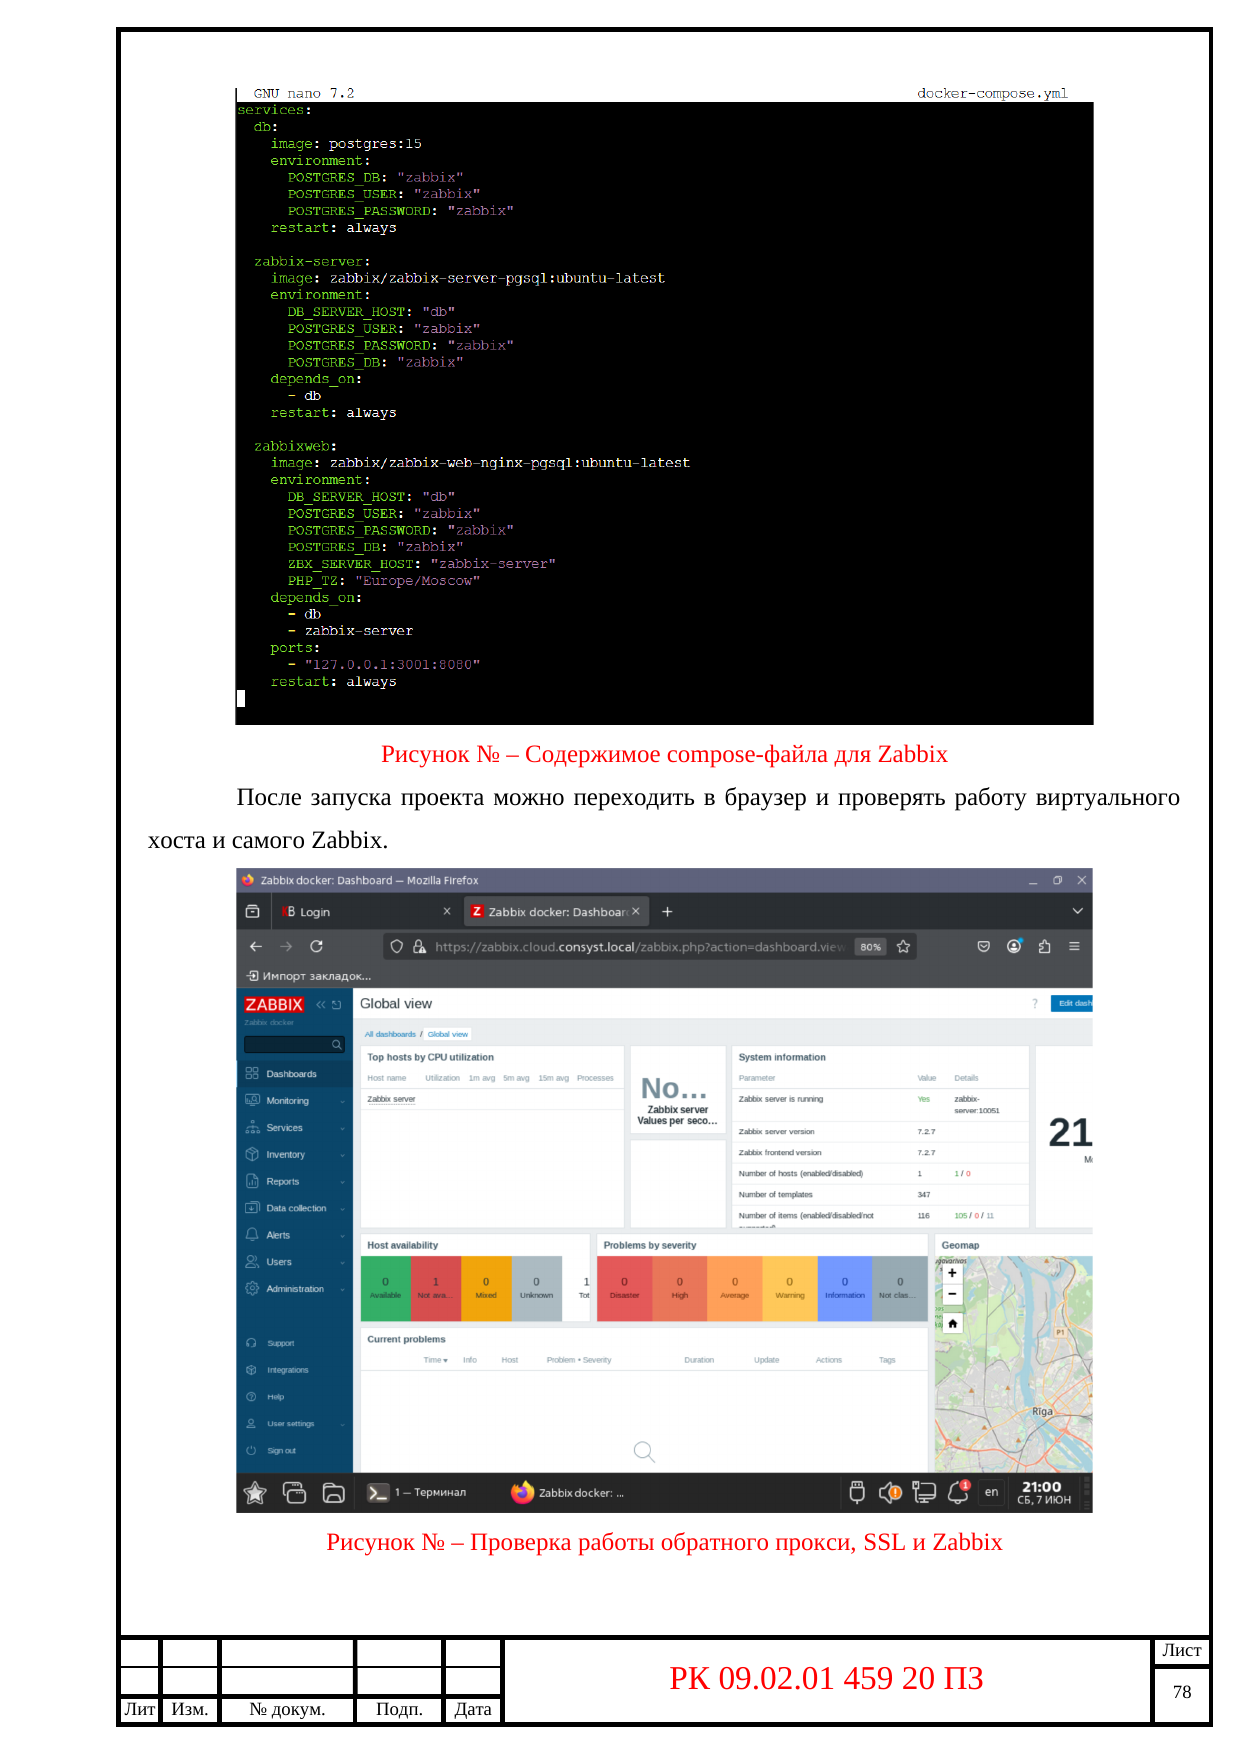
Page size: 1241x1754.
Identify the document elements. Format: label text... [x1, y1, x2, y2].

text Рисунок № – Проверка работы обратного прокси, SSL и Zabbix [148, 1527, 1181, 1556]
picture [236, 868, 1093, 1513]
picture [235, 88, 1094, 725]
text Рисунок № – Содержимое compose-файла для Zabbix [148, 739, 1181, 768]
text После запуска проекта можно переходить в браузер и проверять работу виртуального хоста и самого Zabbix. [148, 782, 1181, 854]
